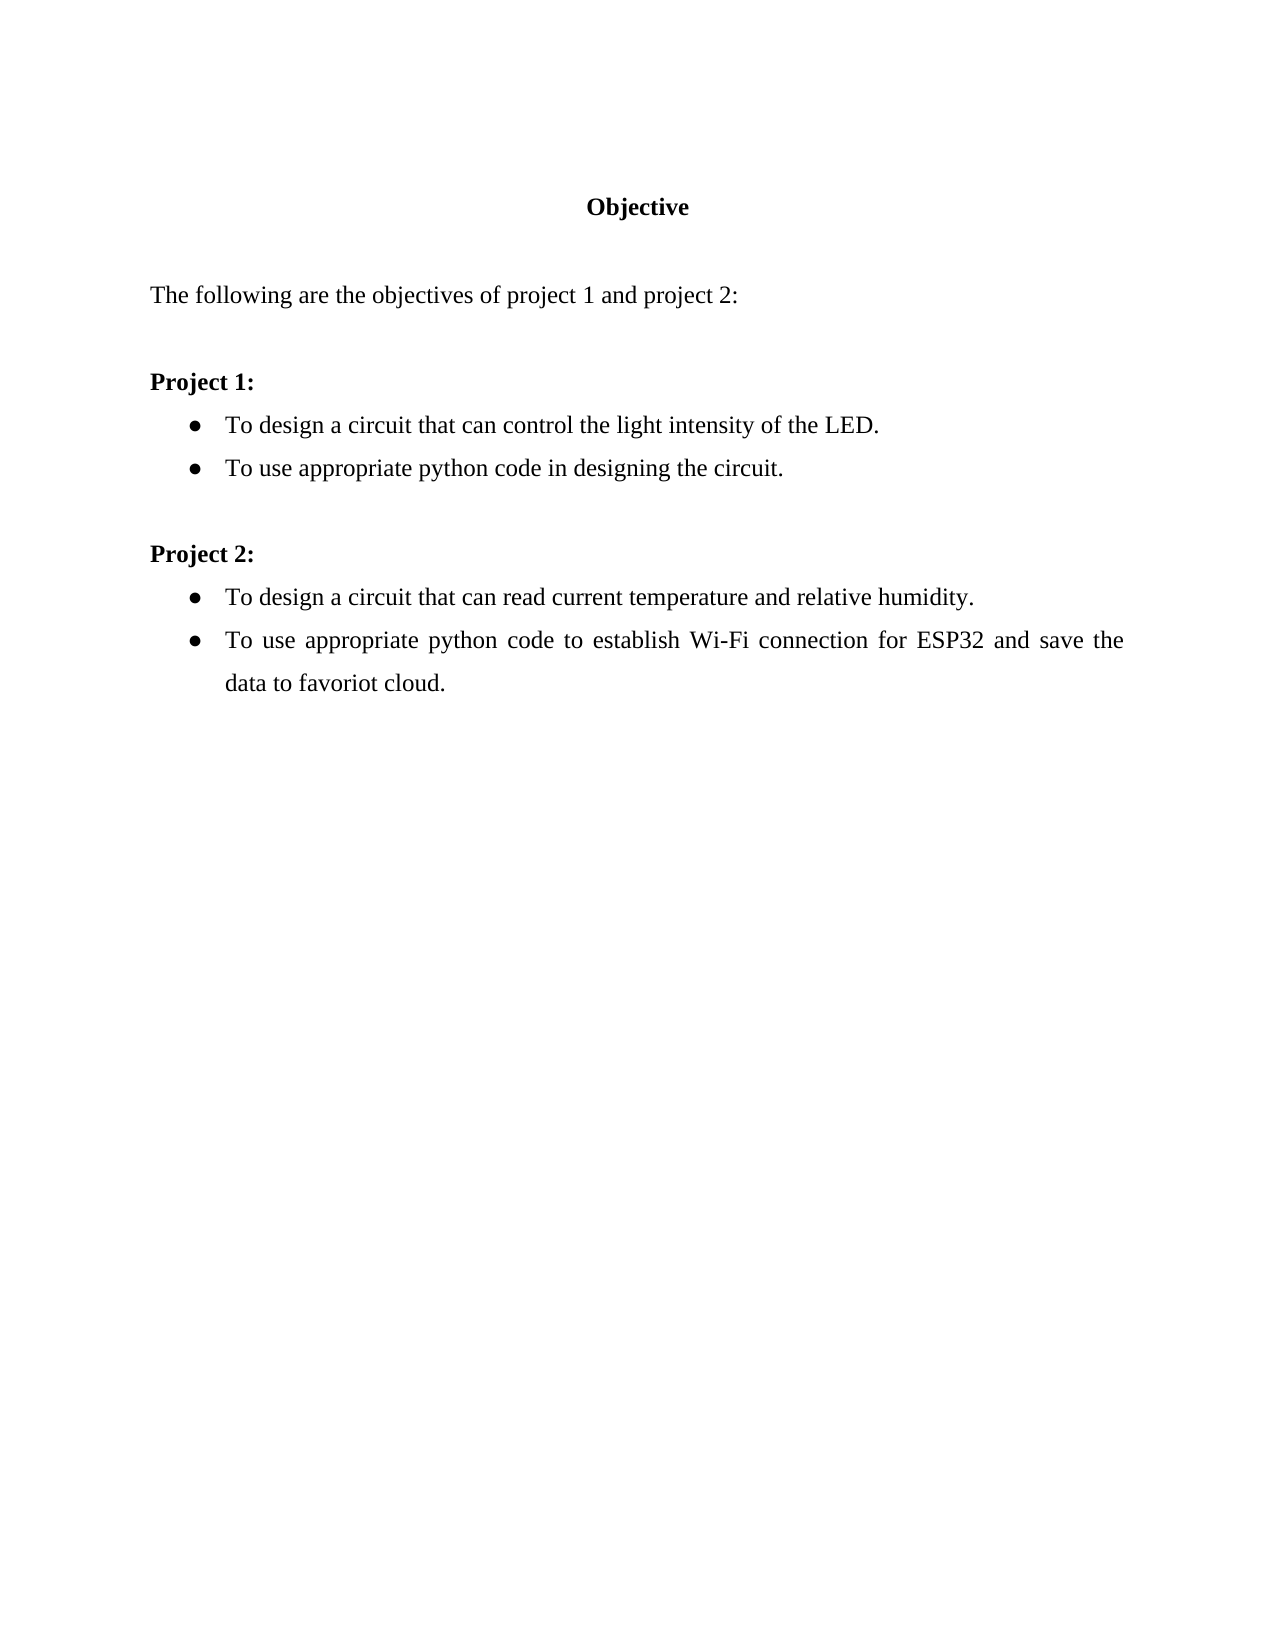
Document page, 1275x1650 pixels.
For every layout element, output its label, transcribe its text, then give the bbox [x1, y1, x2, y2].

list To use appropriate python code to establish Wi-Fi connection for ESP32 and save the data to favoriot cloud. [187, 625, 1125, 697]
list To use appropriate python code in designing the circuit. [187, 453, 1125, 482]
subtitle Objective [150, 192, 1125, 220]
text The following are the objectives of project 1 and project 2: [150, 280, 1125, 309]
list To design a circuit that can read current temperature and relative humidity. [187, 582, 1125, 611]
list To design a circuit that can control the light intensity of the LED. [187, 410, 1125, 438]
text Project 2: [150, 539, 1125, 568]
text Project 1: [150, 367, 1125, 395]
